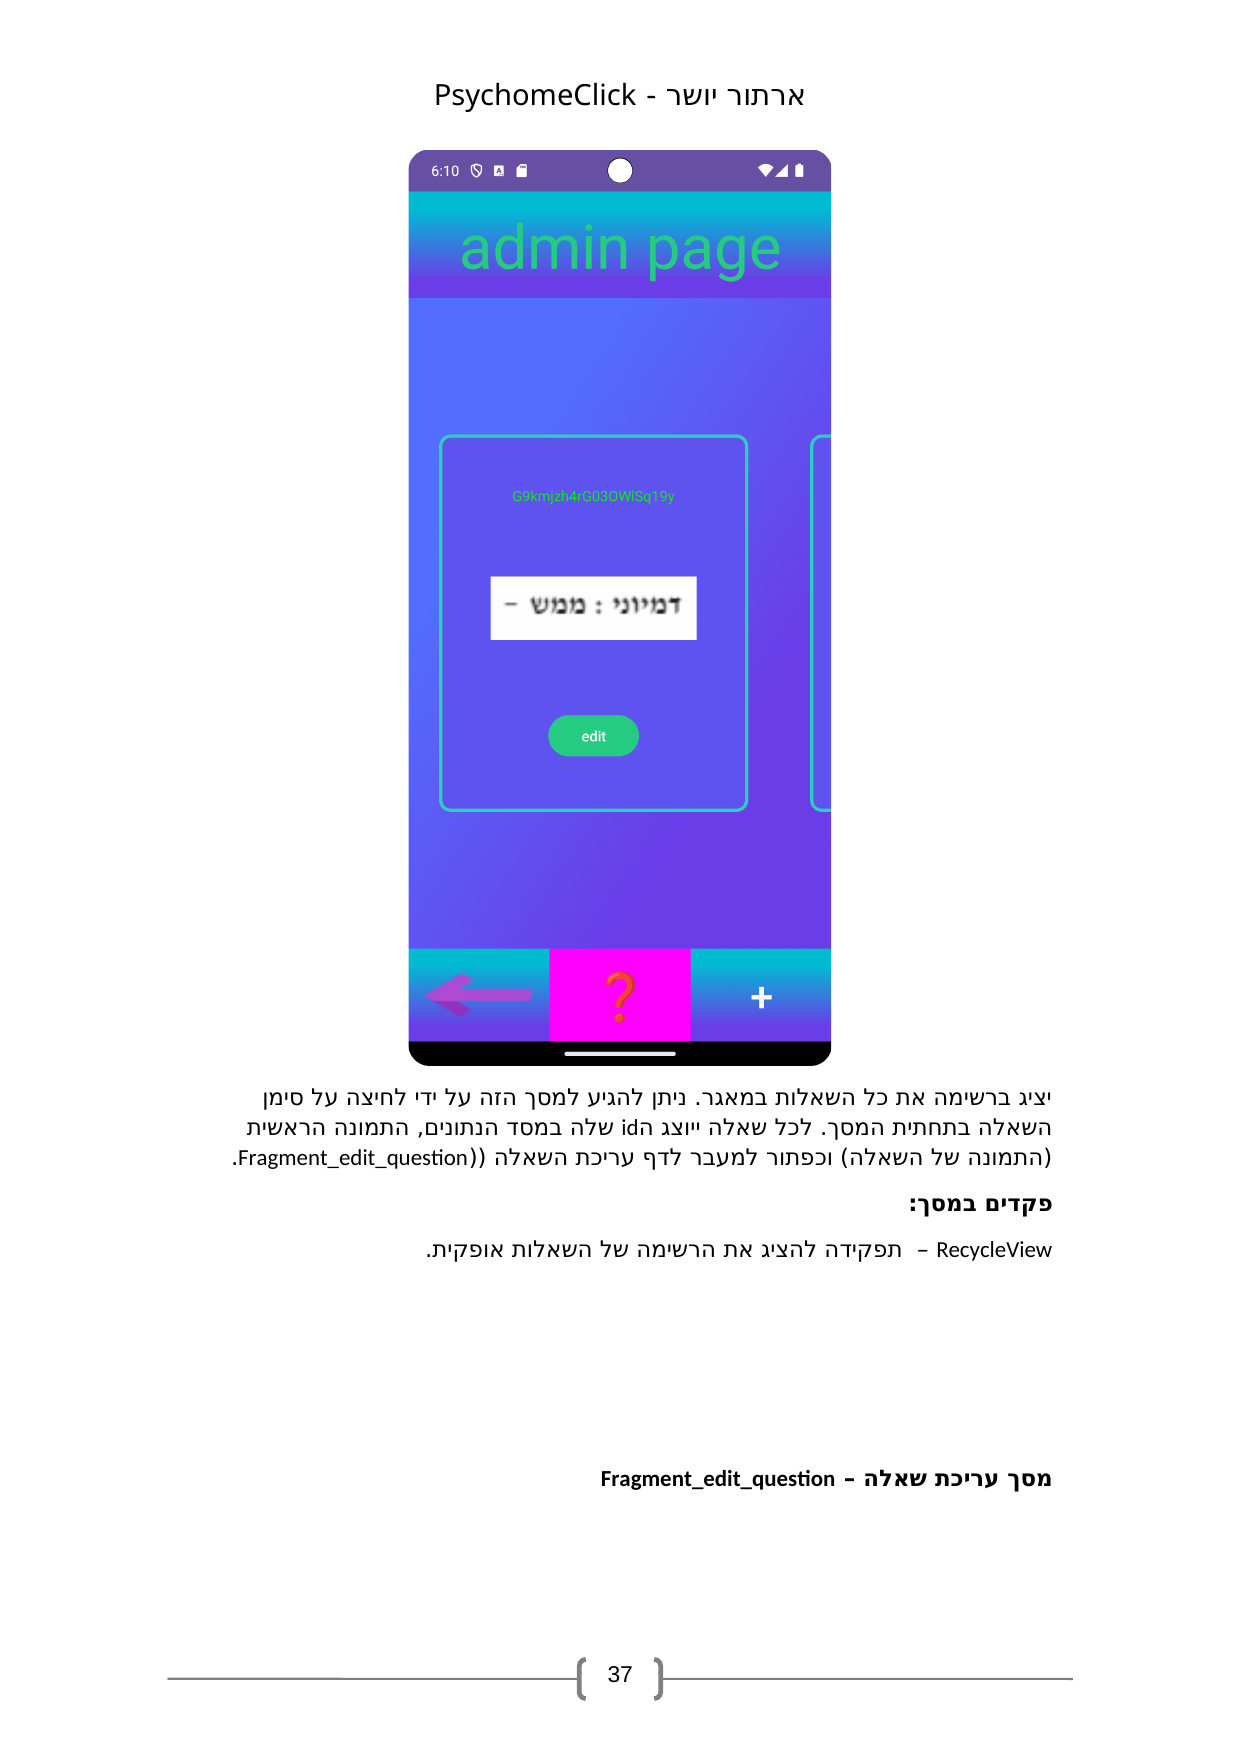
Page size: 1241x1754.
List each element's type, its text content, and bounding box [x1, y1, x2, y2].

text יציג ברשימה את כל השאלות במאגר. ניתן להגיע למסך הזה על ידי לחיצה על סימן השאלה בתחתית המסך. לכל שאלה ייוצג הid שלה במסד הנתונים, התמונה הראשית (התמונה של השאלה) וכפתור למעבר לדף עריכת השאלה ((Fragment_edit_question. [187, 1084, 1053, 1171]
text פקדים במסך: [187, 1190, 1053, 1217]
text RecycleView – תפקידה להציג את הרשימה של השאלות אופקית. [187, 1236, 1053, 1264]
text מסך עריכת שאלה – Fragment_edit_question [187, 1464, 1053, 1492]
picture [408, 222, 832, 1066]
picture [408, 150, 832, 215]
